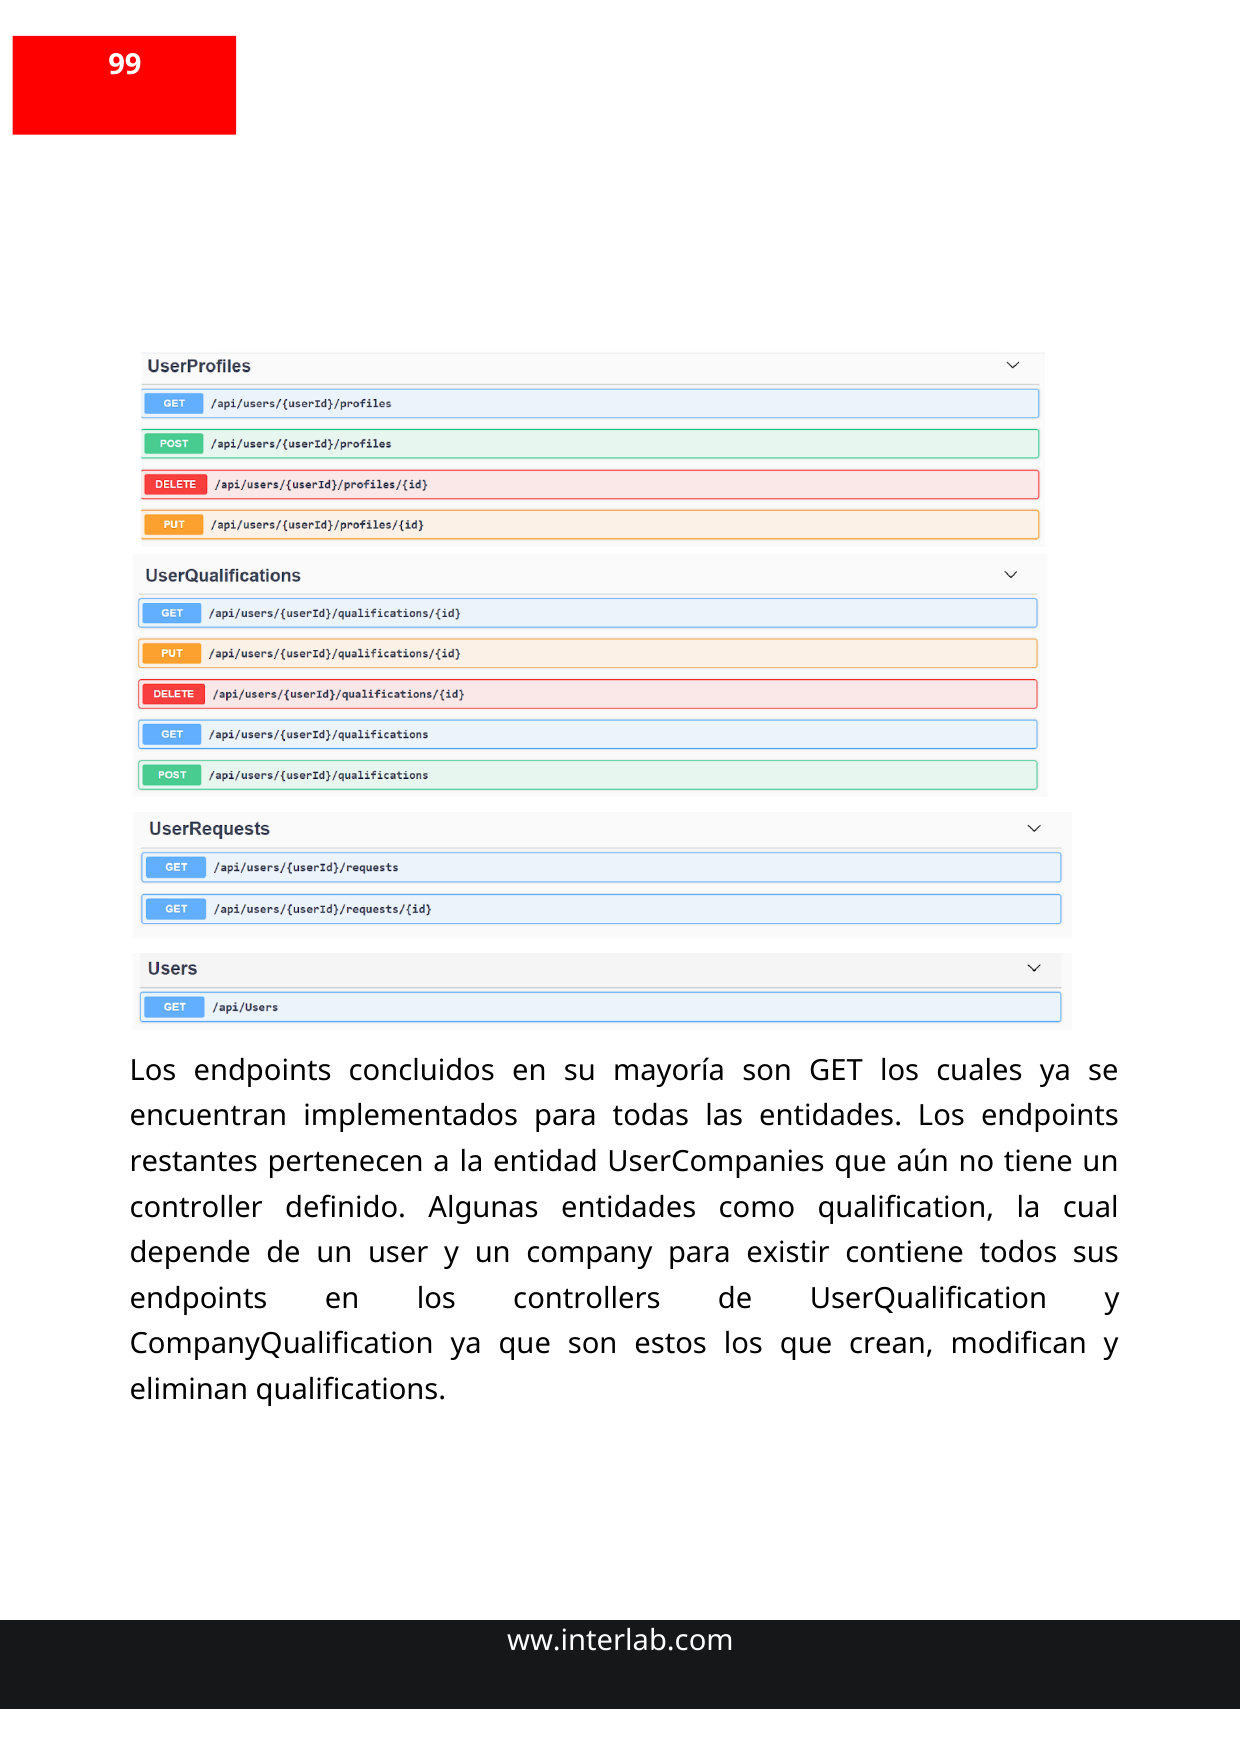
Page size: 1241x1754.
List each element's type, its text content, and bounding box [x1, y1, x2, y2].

picture [141, 350, 1045, 547]
text Los endpoints concluidos en su mayoría son GET los cuales ya se encuentran implementados para todas las entidades. Los endpoints restantes pertenecen a la entidad UserCompanies que aún no tiene un controller definido. Algunas entidades como qualification, la cual depende de un user y un company para existir contiene todos sus endpoints en los controllers de UserQualification y CompanyQualification ya que son estos los que crean, modifican y eliminan qualifications. [129, 1049, 1120, 1408]
picture [132, 554, 1048, 797]
picture [132, 812, 1073, 938]
picture [132, 953, 1073, 1030]
